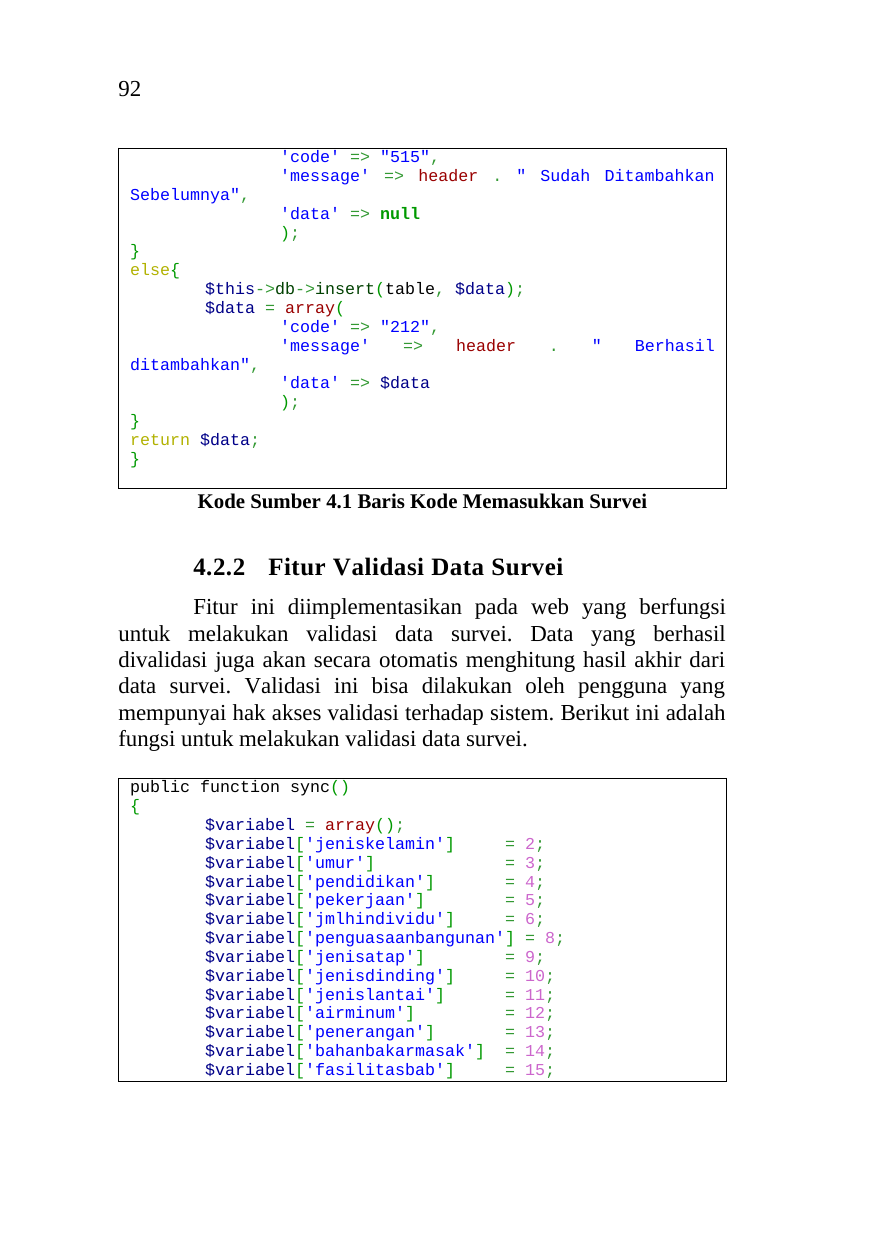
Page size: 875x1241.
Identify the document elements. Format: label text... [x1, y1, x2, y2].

subtitle Fitur Validasi Data Survei [193, 552, 726, 581]
text Fitur ini diimplementasikan pada web yang berfungsi untuk melakukan validasi data survei. Data yang berhasil divalidasi juga akan secara otomatis menghitung hasil akhir dari data survei. Validasi ini bisa dilakukan oleh pengguna yang mempunyai hak akses validasi terhadap sistem. Berikut ini adalah fungsi untuk melakukan validasi data survei. [118, 593, 726, 751]
text Kode Sumber 4.1 Baris Kode Memasukkan Survei [118, 489, 726, 513]
